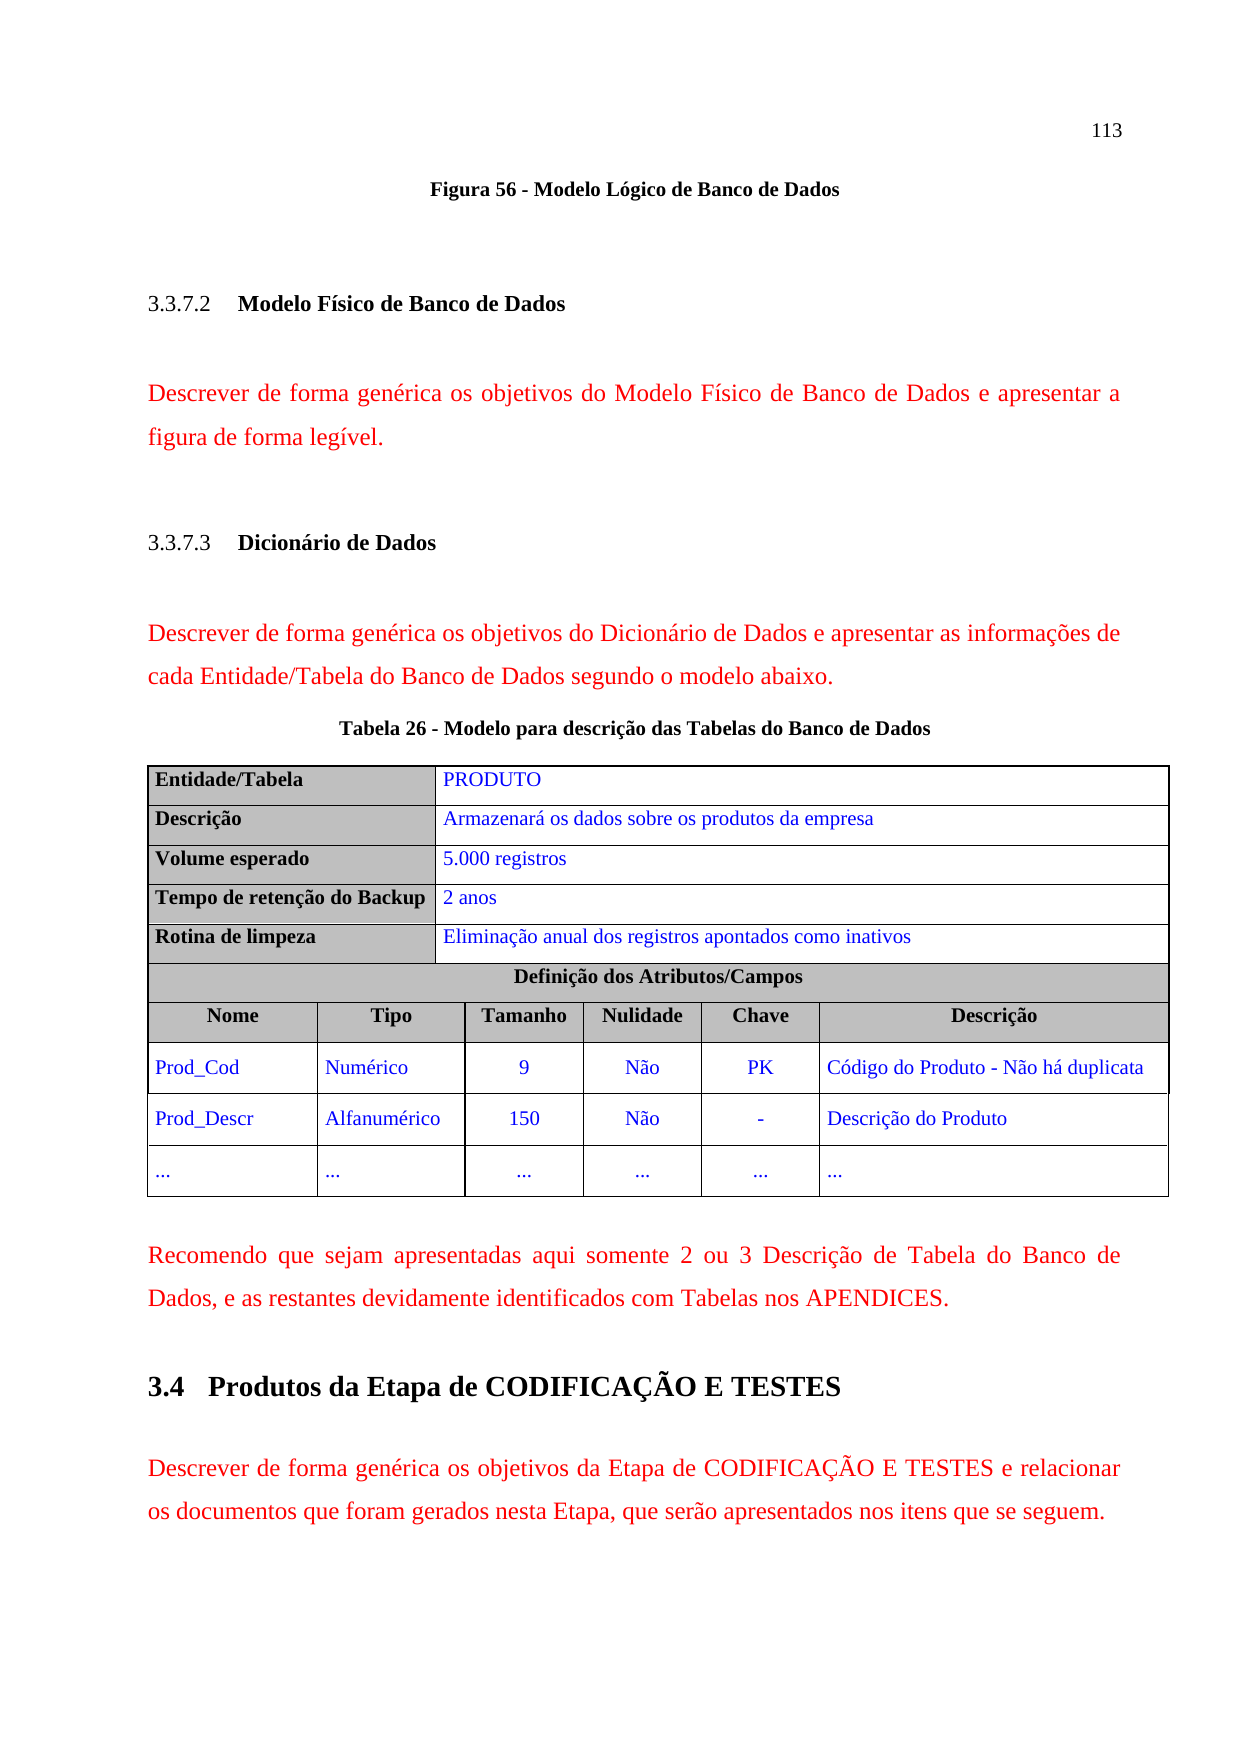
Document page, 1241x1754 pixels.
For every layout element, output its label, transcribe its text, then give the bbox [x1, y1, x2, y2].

table_cell Rotina de limpeza [149, 925, 435, 963]
table_cell Nome [149, 1003, 317, 1042]
text Descrever de forma genérica os objetivos do Modelo Físico de Banco de Dados e apresentar a figura de forma legível. [148, 378, 1122, 450]
table_cell Nulidade [584, 1003, 701, 1042]
table_cell ... [148, 1145, 317, 1196]
table_cell ... [702, 1146, 819, 1196]
table_cell Definição dos Atributos/Campos [149, 964, 1168, 1002]
table_cell Alfanumérico [318, 1094, 464, 1144]
table_cell 5.000 registros [436, 846, 1168, 884]
table_cell Volume esperado [149, 846, 435, 884]
table_cell Eliminação anual dos registros apontados como inativos [436, 925, 1168, 963]
subtitle Produtos da Etapa de CODIFICAÇÃO E TESTES [148, 1369, 1122, 1403]
table_cell Chave [702, 1003, 819, 1042]
table_cell Descrição [149, 806, 435, 845]
table_cell Descrição [820, 1003, 1168, 1042]
subtitle Dicionário de Dados [148, 529, 1122, 555]
table_cell Prod_Cod [149, 1043, 317, 1093]
table_cell Armazenará os dados sobre os produtos da empresa [436, 806, 1168, 845]
table_cell ... [584, 1146, 701, 1196]
subtitle Modelo Físico de Banco de Dados [148, 290, 1122, 316]
table_cell 9 [466, 1043, 583, 1093]
table_cell Prod_Descr [148, 1094, 317, 1144]
table_cell ... [820, 1145, 1168, 1196]
table_cell Não [584, 1094, 701, 1144]
table_cell ... [466, 1146, 583, 1196]
table_cell Tempo de retenção do Backup [149, 885, 435, 923]
table_cell Descrição do Produto [820, 1093, 1168, 1144]
table_header Entidade/Tabela [149, 767, 435, 805]
table_cell 2 anos [436, 885, 1168, 923]
table_cell - [702, 1094, 819, 1144]
table_cell Não [584, 1043, 701, 1093]
table_cell ... [318, 1146, 464, 1196]
text Descrever de forma genérica os objetivos do Dicionário de Dados e apresentar as informações de cada Entidade/Tabela do Banco de Dados segundo o modelo abaixo. [148, 618, 1122, 689]
table_cell Tamanho [466, 1003, 583, 1042]
table_cell Código do Produto - Não há duplicata [820, 1043, 1168, 1093]
table_cell Tipo [318, 1003, 464, 1042]
table_cell PK [702, 1043, 819, 1093]
table_cell Numérico [318, 1043, 464, 1093]
table_header PRODUTO [436, 767, 1168, 805]
text Descrever de forma genérica os objetivos da Etapa de CODIFICAÇÃO E TESTES e relacionar os documentos que foram gerados nesta Etapa, que serão apresentados nos itens que se seguem. [148, 1453, 1122, 1525]
text Recomendo que sejam apresentadas aqui somente 2 ou 3 Descrição de Tabela do Banco de Dados, e as restantes devidamente identificados com Tabelas nos APENDICES. [148, 1240, 1122, 1312]
table_cell 150 [466, 1094, 583, 1144]
